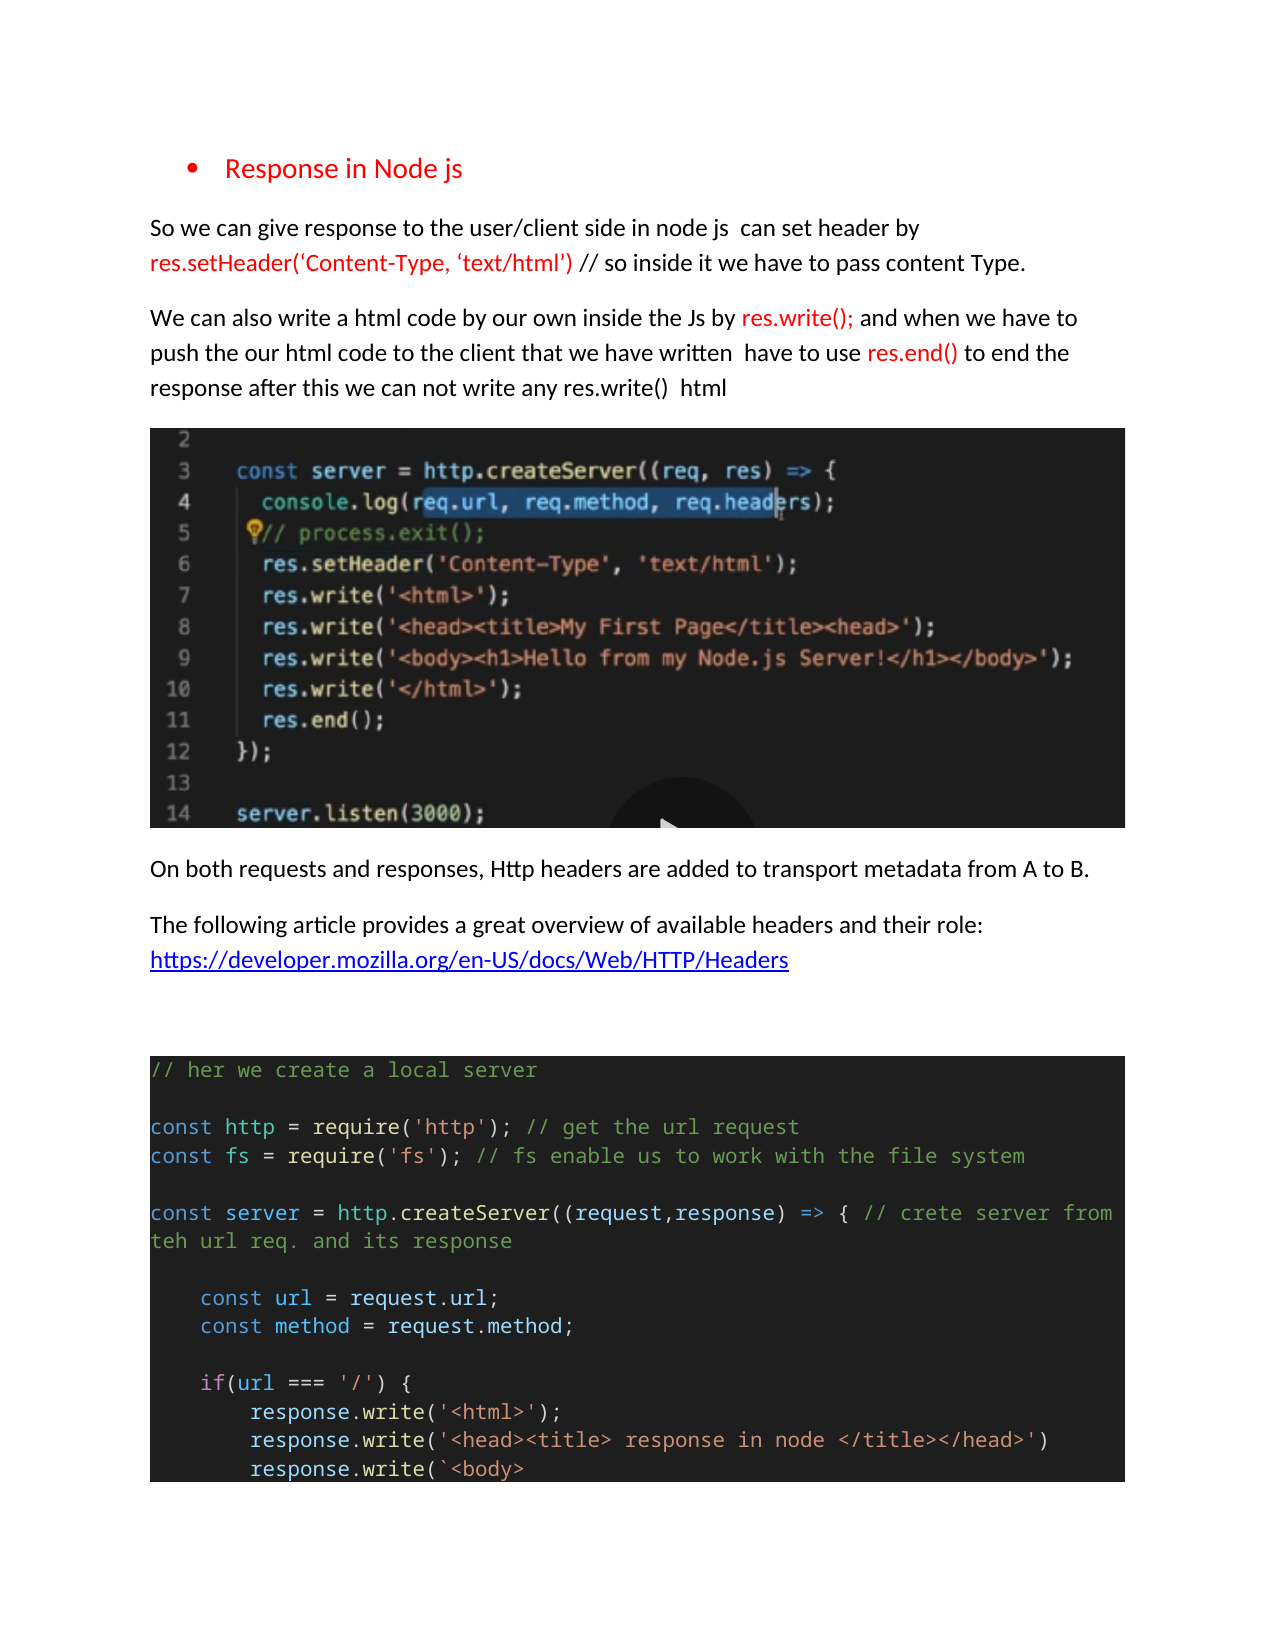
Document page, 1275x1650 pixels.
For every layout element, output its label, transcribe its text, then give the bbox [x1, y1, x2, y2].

list Response in Node js [187, 150, 1125, 186]
text const url = request.url; [150, 1283, 1125, 1312]
text response.write(`<body> [150, 1454, 1125, 1482]
picture [150, 428, 1125, 828]
text We can also write a html code by our own inside the Js by res.write(); and when we have to push the our html code to the client that we have written have to use res.end() to end the response after this we can not write any res.write() html [150, 303, 1125, 403]
text const method = request.method; [150, 1312, 1125, 1340]
text if(url === '/') { [150, 1368, 1125, 1397]
text // her we create a local server [150, 1056, 1125, 1084]
text On both requests and responses, Http headers are added to transport metadata from A to B. [150, 853, 1125, 884]
text const server = http.createServer((request,response) => { // crete server from teh url req. and its response [150, 1198, 1125, 1255]
text const http = require('http'); // get the url request [150, 1112, 1125, 1141]
text response.write('<html>'); [150, 1397, 1125, 1425]
text So we can give response to the user/client side in node js can set header by res.setHeader(‘Content-Type, ‘text/html’) // so inside it we have to pass content Type. [150, 212, 1125, 277]
text The following article provides a great overview of available headers and their role: https://developer.mozilla.org/en-US/docs/Web/HTTP/Headers [150, 909, 1125, 974]
text const fs = require('fs'); // fs enable us to work with the file system [150, 1141, 1125, 1169]
text response.write('<head><title> response in node </title></head>') [150, 1425, 1125, 1454]
